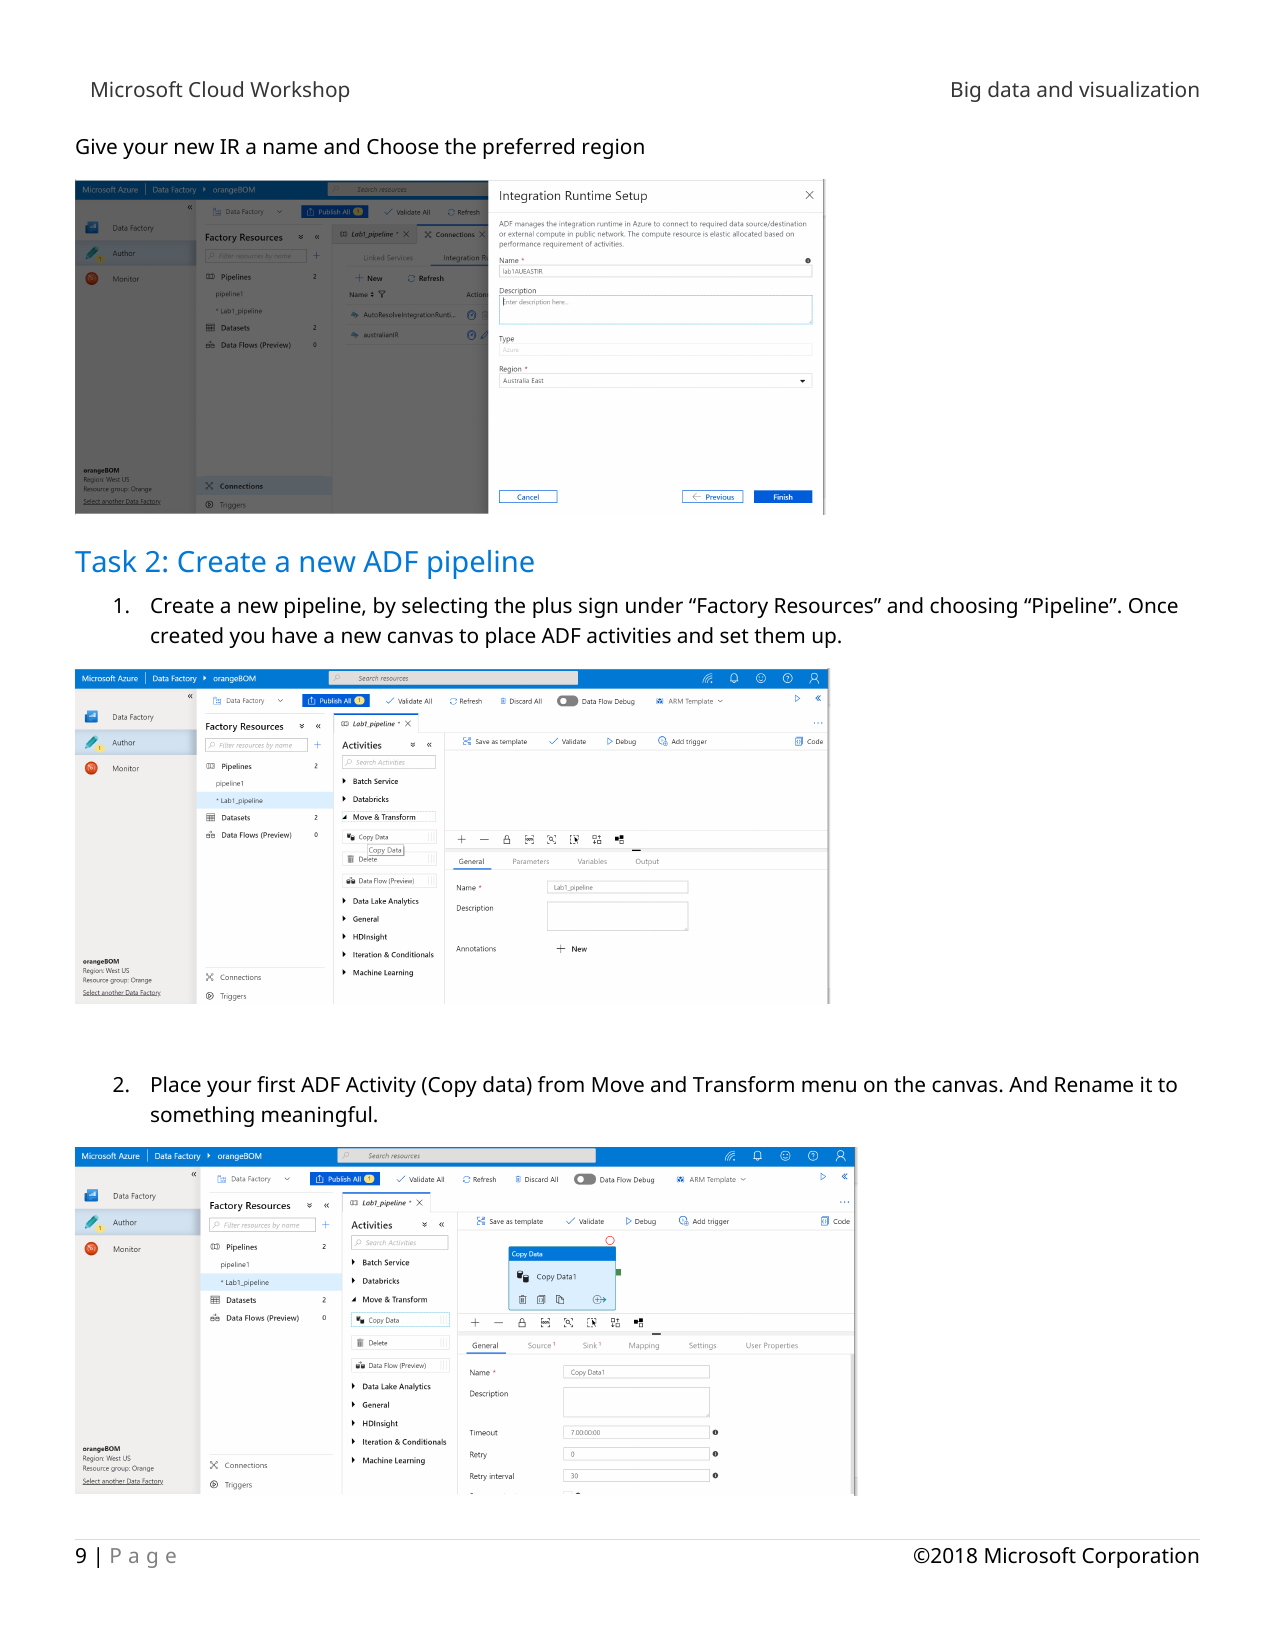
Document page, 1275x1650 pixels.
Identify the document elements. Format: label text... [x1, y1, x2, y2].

picture [75, 668, 831, 1004]
list Create a new pipeline, by selecting the plus sign under “Factory Resources” and choosing “Pipeline”. Once created you have a new canvas to place ADF activities and set them up. [112, 591, 1200, 650]
picture [75, 1147, 858, 1496]
list Place your first ADF Activity (Copy data) from Move and Transform menu on the canvas. And Rename it to something meaningful. [112, 1070, 1200, 1129]
subtitle Task 2: Create a new ADF pipeline [75, 542, 1200, 581]
text Give your new IR a name and Choose the preferred region [75, 132, 1200, 160]
picture [75, 179, 826, 515]
